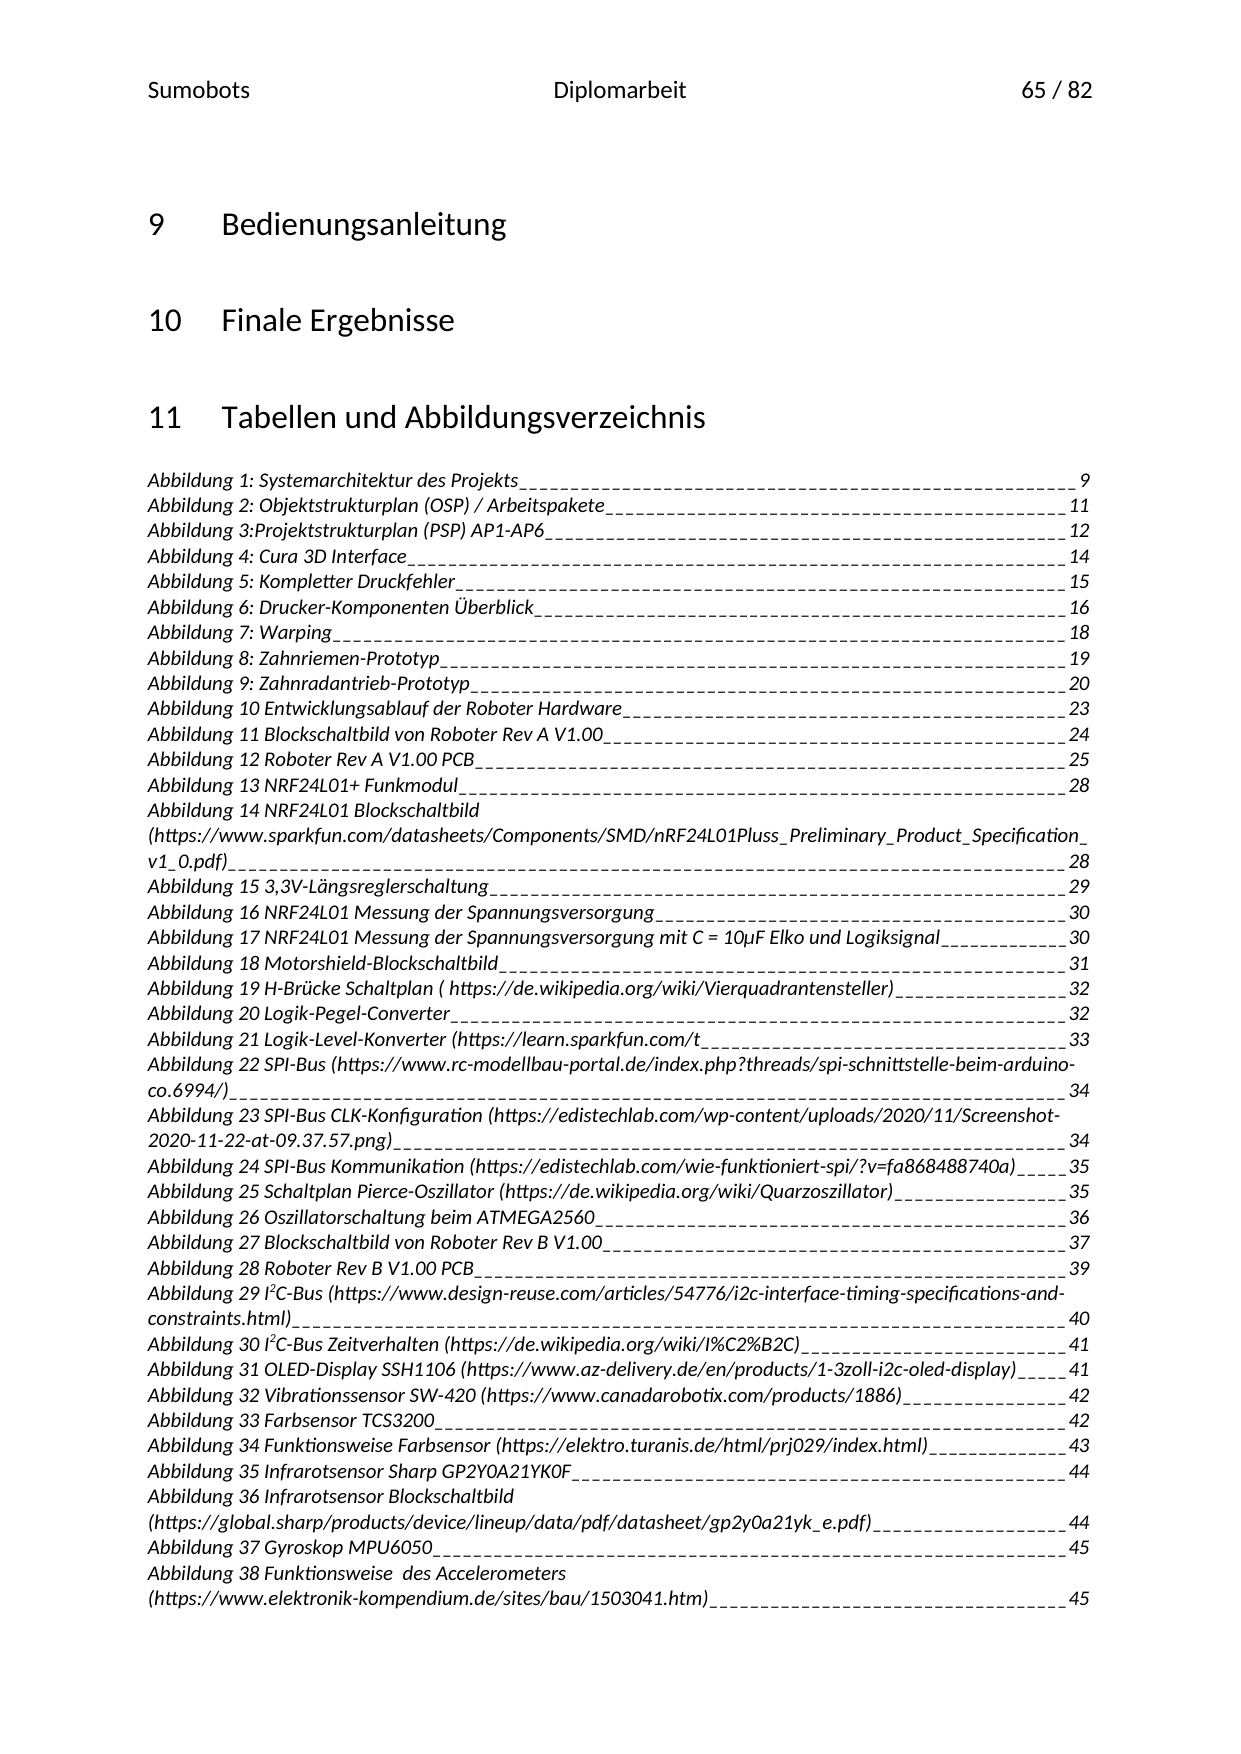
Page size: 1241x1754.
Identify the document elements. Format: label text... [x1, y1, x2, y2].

text Abbildung 18 Motorshield-Blockschaltbild 31 [148, 950, 1093, 975]
text Abbildung 20 Logik-Pegel-Converter 32 [148, 1001, 1093, 1026]
text Abbildung 6: Drucker-Komponenten Überblick 16 [148, 594, 1093, 619]
text Abbildung 28 Roboter Rev B V1.00 PCB 39 [148, 1255, 1093, 1280]
text Abbildung 29 I2C-Bus (https://www.design-reuse.com/articles/54776/i2c-interface-timing-specifications-and-constraints.html) 40 [148, 1280, 1093, 1331]
text Abbildung 10 Entwicklungsablauf der Roboter Hardware 23 [148, 696, 1093, 721]
text Abbildung 33 Farbsensor TCS3200 42 [148, 1407, 1093, 1433]
subtitle Tabellen und Abbildungsverzeichnis [148, 396, 1093, 436]
text Abbildung 5: Kompletter Druckfehler 15 [148, 568, 1093, 594]
text Abbildung 37 Gyroskop MPU6050 45 [148, 1534, 1093, 1560]
text Abbildung 26 Oszillatorschaltung beim ATMEGA2560 36 [148, 1204, 1093, 1229]
text Abbildung 2: Objektstrukturplan (OSP) / Arbeitspakete 11 [148, 492, 1093, 518]
text Abbildung 9: Zahnradantrieb-Prototyp 20 [148, 670, 1093, 696]
text Abbildung 16 NRF24L01 Messung der Spannungsversorgung 30 [148, 899, 1093, 924]
text Abbildung 11 Blockschaltbild von Roboter Rev A V1.00 24 [148, 721, 1093, 746]
text Abbildung 38 Funktionsweise des Accelerometers (https://www.elektronik-kompendium.de/sites/bau/1503041.htm) 45 [148, 1560, 1093, 1611]
text Abbildung 12 Roboter Rev A V1.00 PCB 25 [148, 746, 1093, 772]
text Abbildung 34 Funktionsweise Farbsensor (https://elektro.turanis.de/html/prj029/index.html) 43 [148, 1433, 1093, 1458]
text Abbildung 19 H-Brücke Schaltplan ( https://de.wikipedia.org/wiki/Vierquadrantensteller) 32 [148, 975, 1093, 1001]
text Abbildung 7: Warping 18 [148, 619, 1093, 645]
subtitle Finale Ergebnisse [148, 299, 1093, 340]
text Abbildung 30 I2C-Bus Zeitverhalten (https://de.wikipedia.org/wiki/I%C2%B2C) 41 [148, 1331, 1093, 1356]
text Abbildung 27 Blockschaltbild von Roboter Rev B V1.00 37 [148, 1229, 1093, 1255]
text Abbildung 36 Infrarotsensor Blockschaltbild (https://global.sharp/products/device/lineup/data/pdf/datasheet/gp2y0a21yk_e.pdf) 44 [148, 1483, 1093, 1534]
text Abbildung 31 OLED-Display SSH1106 (https://www.az-delivery.de/en/products/1-3zoll-i2c-oled-display) 41 [148, 1356, 1093, 1382]
text Abbildung 1: Systemarchitektur des Projekts 9 [148, 467, 1093, 492]
text Abbildung 25 Schaltplan Pierce-Oszillator (https://de.wikipedia.org/wiki/Quarzoszillator) 35 [148, 1178, 1093, 1204]
text Abbildung 4: Cura 3D Interface 14 [148, 543, 1093, 568]
subtitle Bedienungsanleitung [148, 203, 1093, 244]
text Abbildung 8: Zahnriemen-Prototyp 19 [148, 645, 1093, 670]
text Abbildung 13 NRF24L01+ Funkmodul 28 [148, 772, 1093, 797]
text Abbildung 32 Vibrationssensor SW-420 (https://www.canadarobotix.com/products/1886) 42 [148, 1382, 1093, 1407]
text Abbildung 17 NRF24L01 Messung der Spannungsversorgung mit C = 10µF Elko und Logiksignal 30 [148, 924, 1093, 950]
text Abbildung 23 SPI-Bus CLK-Konfiguration (https://edistechlab.com/wp-content/uploads/2020/11/Screenshot-2020-11-22-at-09.37.57.png) 34 [148, 1102, 1093, 1153]
text Abbildung 15 3,3V-Längsreglerschaltung 29 [148, 873, 1093, 899]
text Abbildung 21 Logik-Level-Konverter (https://learn.sparkfun.com/t 33 [148, 1026, 1093, 1051]
text Abbildung 24 SPI-Bus Kommunikation (https://edistechlab.com/wie-funktioniert-spi/?v=fa868488740a) 35 [148, 1153, 1093, 1178]
text Abbildung 22 SPI-Bus (https://www.rc-modellbau-portal.de/index.php?threads/spi-schnittstelle-beim-arduino-co.6994/) 34 [148, 1051, 1093, 1102]
text Abbildung 14 NRF24L01 Blockschaltbild (https://www.sparkfun.com/datasheets/Components/SMD/nRF24L01Pluss_Preliminary_Product_Specification_v1_0.pdf) 28 [148, 797, 1093, 873]
text Abbildung 35 Infrarotsensor Sharp GP2Y0A21YK0F 44 [148, 1458, 1093, 1483]
text Abbildung 3:Projektstrukturplan (PSP) AP1-AP6 12 [148, 518, 1093, 543]
